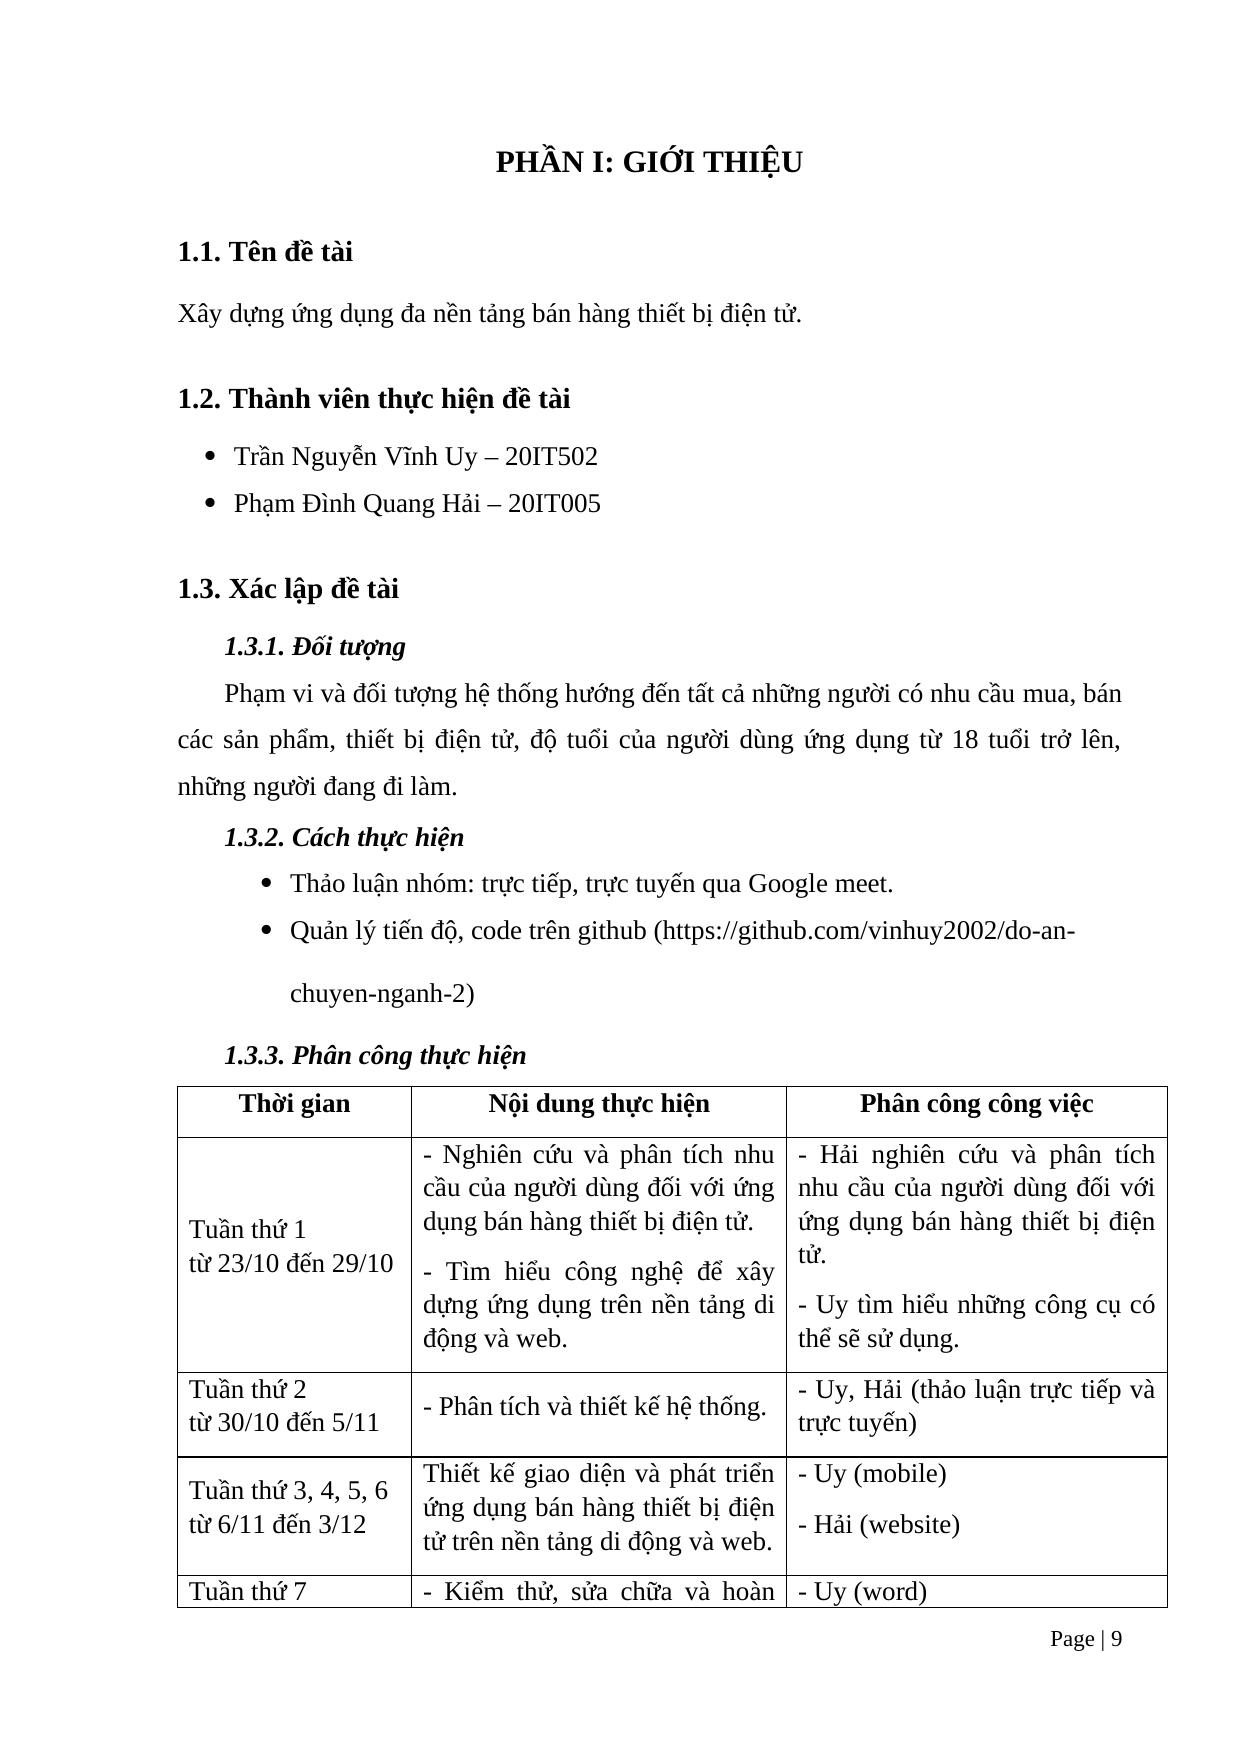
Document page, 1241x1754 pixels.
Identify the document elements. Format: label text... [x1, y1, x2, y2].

subtitle 1.1. Tên đề tài [177, 234, 1122, 268]
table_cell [787, 1576, 1167, 1607]
subtitle 1.2. Thành viên thực hiện đề tài [177, 381, 1122, 415]
subtitle PHẦN I: GIỚI THIỆU [177, 143, 1122, 179]
table_cell Tuần thứ 2 từ 30/10 đến 5/11 [178, 1373, 411, 1456]
list Trần Nguyễn Vĩnh Uy – 20IT502 [205, 440, 1122, 471]
text Phạm vi và đối tượng hệ thống hướng đến tất cả những người có nhu cầu mua, bán các sản phẩm, thiết bị điện tử, độ tuổi của người dùng ứng dụng từ 18 tuổi trở lên, những người đang đi làm. [177, 677, 1122, 801]
table_cell Tuần thứ 3, 4, 5, 6 từ 6/11 đến 3/12 [178, 1458, 411, 1574]
table_cell - Phân tích và thiết kế hệ thống. [412, 1373, 786, 1456]
table_cell - Nghiên cứu và phân tích nhu cầu của người dùng đối với ứng dụng bán hàng thiết bị điện tử. - Tìm hiểu công nghệ để xây dựng ứng dụng trên nền tảng di động và web. [412, 1138, 786, 1372]
table_cell - Hải nghiên cứu và phân tích nhu cầu của người dùng đối với ứng dụng bán hàng thiết bị điện tử. - Uy tìm hiểu những công cụ có thể sẽ sử dụng. [787, 1138, 1167, 1372]
subtitle 1.3. Xác lập đề tài [177, 571, 1122, 605]
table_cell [412, 1576, 786, 1607]
table_header Thời gian [178, 1087, 411, 1137]
text 1.3.3. Phân công thực hiện [177, 1039, 1122, 1070]
table_header Phân công công việc [787, 1087, 1167, 1137]
subtitle 1.3.1. Đối tượng [196, 630, 1122, 661]
list Quản lý tiến độ, code trên github (https://github.com/vinhuy2002/do-an-chuyen-nganh-2) [262, 914, 1122, 1008]
table_cell Tuần thứ 1 từ 23/10 đến 29/10 [178, 1138, 411, 1372]
list Thảo luận nhóm: trực tiếp, trực tuyến qua Google meet. [262, 867, 1122, 899]
text Xây dựng ứng dụng đa nền tảng bán hàng thiết bị điện tử. [177, 297, 1122, 328]
table_cell - Uy (mobile) - Hải (website) [787, 1458, 1167, 1574]
table_cell - Uy, Hải (thảo luận trực tiếp và trực tuyến) [787, 1373, 1167, 1456]
table_cell Thiết kế giao diện và phát triển ứng dụng bán hàng thiết bị điện tử trên nền tảng di động và web. [412, 1458, 786, 1574]
list Phạm Đình Quang Hải – 20IT005 [205, 487, 1122, 518]
subtitle 1.3.2. Cách thực hiện [177, 821, 1122, 852]
table_header Nội dung thực hiện [412, 1087, 786, 1137]
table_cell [178, 1576, 411, 1607]
